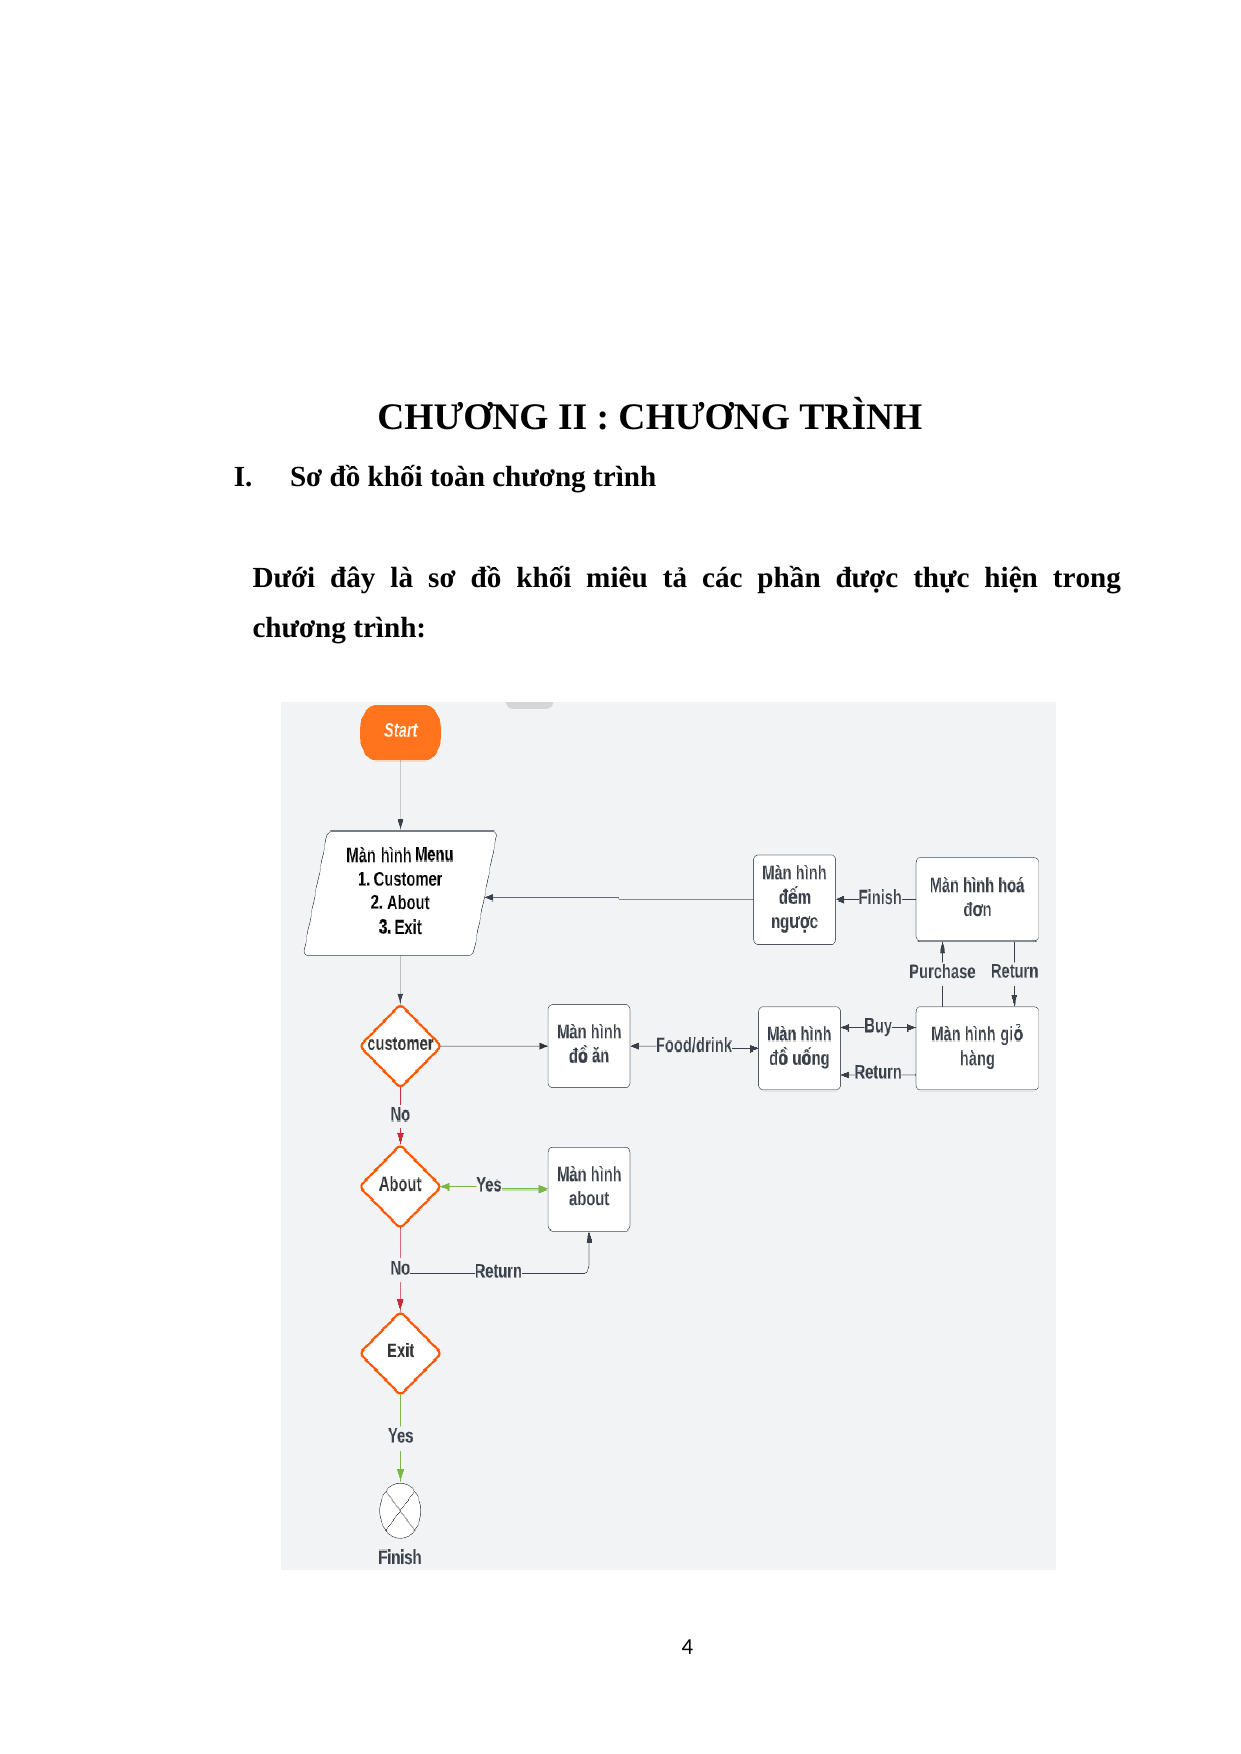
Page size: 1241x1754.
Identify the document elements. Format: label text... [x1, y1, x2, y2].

list Dưới đây là sơ đồ khối miêu tả các phần được thực hiện trong chương trình: [252, 560, 1122, 644]
picture [281, 702, 1056, 1570]
subtitle CHƯƠNG II : CHƯƠNG TRÌNH [177, 394, 1122, 438]
list Sơ đồ khối toàn chương trình [252, 459, 1122, 493]
